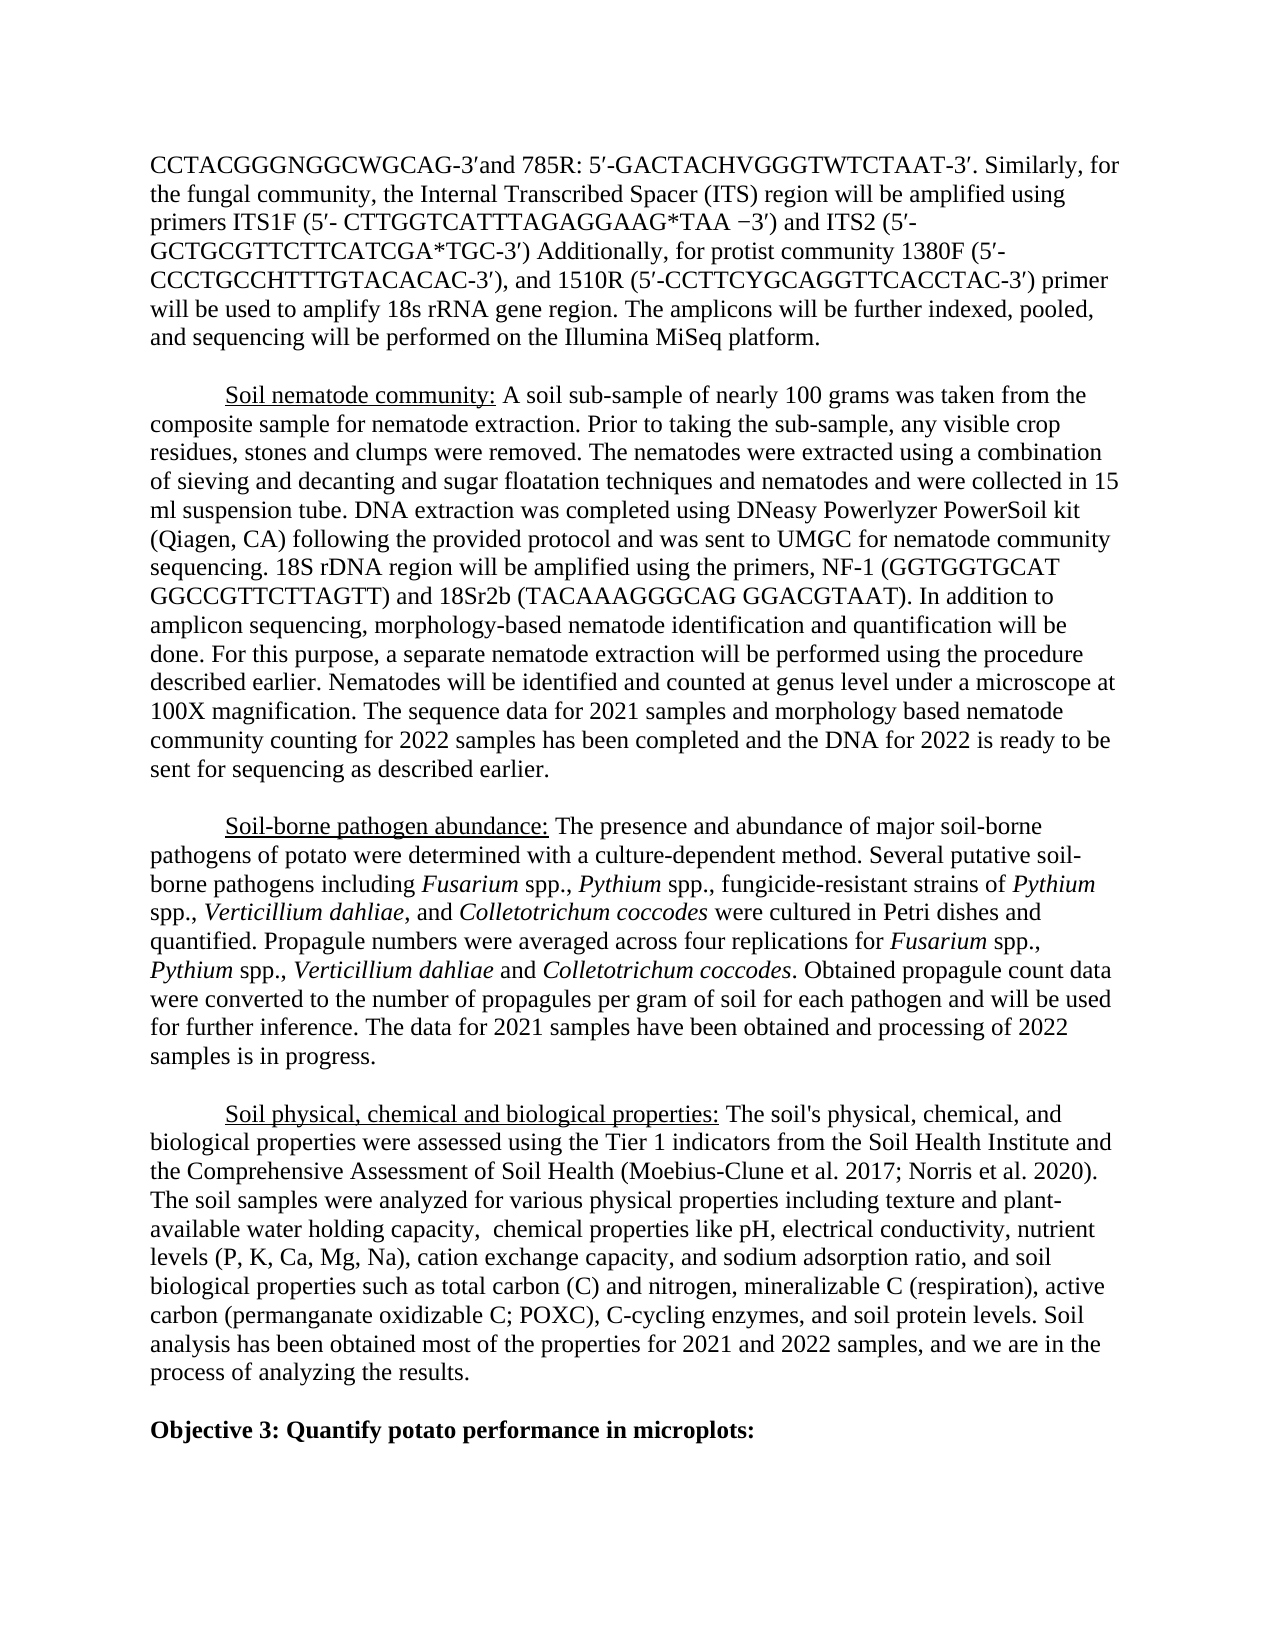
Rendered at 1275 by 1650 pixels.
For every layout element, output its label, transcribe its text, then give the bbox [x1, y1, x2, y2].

text Objective 3: Quantify potato performance in microplots: [150, 1415, 1125, 1444]
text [150, 150, 1125, 351]
text Soil physical, chemical and biological properties: The soil's physical, chemical, and biological properties were assessed using the Tier 1 indicators from the Soil Health Institute and the Comprehensive Assessment of Soil Health (Moebius-Clune et al. 2017; Norris et al. 2020). The soil samples were analyzed for various physical properties including texture and plant-available water holding capacity, chemical properties like pH, electrical conductivity, nutrient levels (P, K, Ca, Mg, Na), cation exchange capacity, and sodium adsorption ratio, and soil biological properties such as total carbon (C) and nitrogen, mineralizable C (respiration), active carbon (permanganate oxidizable C; POXC), C-cycling enzymes, and soil protein levels. Soil analysis has been obtained most of the properties for 2021 and 2022 samples, and we are in the process of analyzing the results. [150, 1099, 1125, 1386]
text Soil-borne pathogen abundance: The presence and abundance of major soil-borne pathogens of potato were determined with a culture-dependent method. Several putative soil-borne pathogens including Fusarium spp., Pythium spp., fungicide-resistant strains of Pythium spp., Verticillium dahliae, and Colletotrichum coccodes were cultured in Petri dishes and quantified. Propagule numbers were averaged across four replications for Fusarium spp., Pythium spp., Verticillium dahliae and Colletotrichum coccodes. Obtained propagule count data were converted to the number of propagules per gram of soil for each pathogen and will be used for further inference. The data for 2021 samples have been obtained and processing of 2022 samples is in progress. [150, 811, 1125, 1070]
text Soil nematode community: A soil sub-sample of nearly 100 grams was taken from the composite sample for nematode extraction. Prior to taking the sub-sample, any visible crop residues, stones and clumps were removed. The nematodes were extracted using a combination of sieving and decanting and sugar floatation techniques and nematodes and were collected in 15 ml suspension tube. DNA extraction was completed using DNeasy Powerlyzer PowerSoil kit (Qiagen, CA) following the provided protocol and was sent to UMGC for nematode community sequencing. 18S rDNA region will be amplified using the primers, NF‐1 (GGTGGTGCAT GGCCGTTCTTAGTT) and 18Sr2b (TACAAAGGGCAG GGACGTAAT). In addition to amplicon sequencing, morphology-based nematode identification and quantification will be done. For this purpose, a separate nematode extraction will be performed using the procedure described earlier. Nematodes will be identified and counted at genus level under a microscope at 100X magnification. The sequence data for 2021 samples and morphology based nematode community counting for 2022 samples has been completed and the DNA for 2022 is ready to be sent for sequencing as described earlier. [150, 380, 1125, 782]
